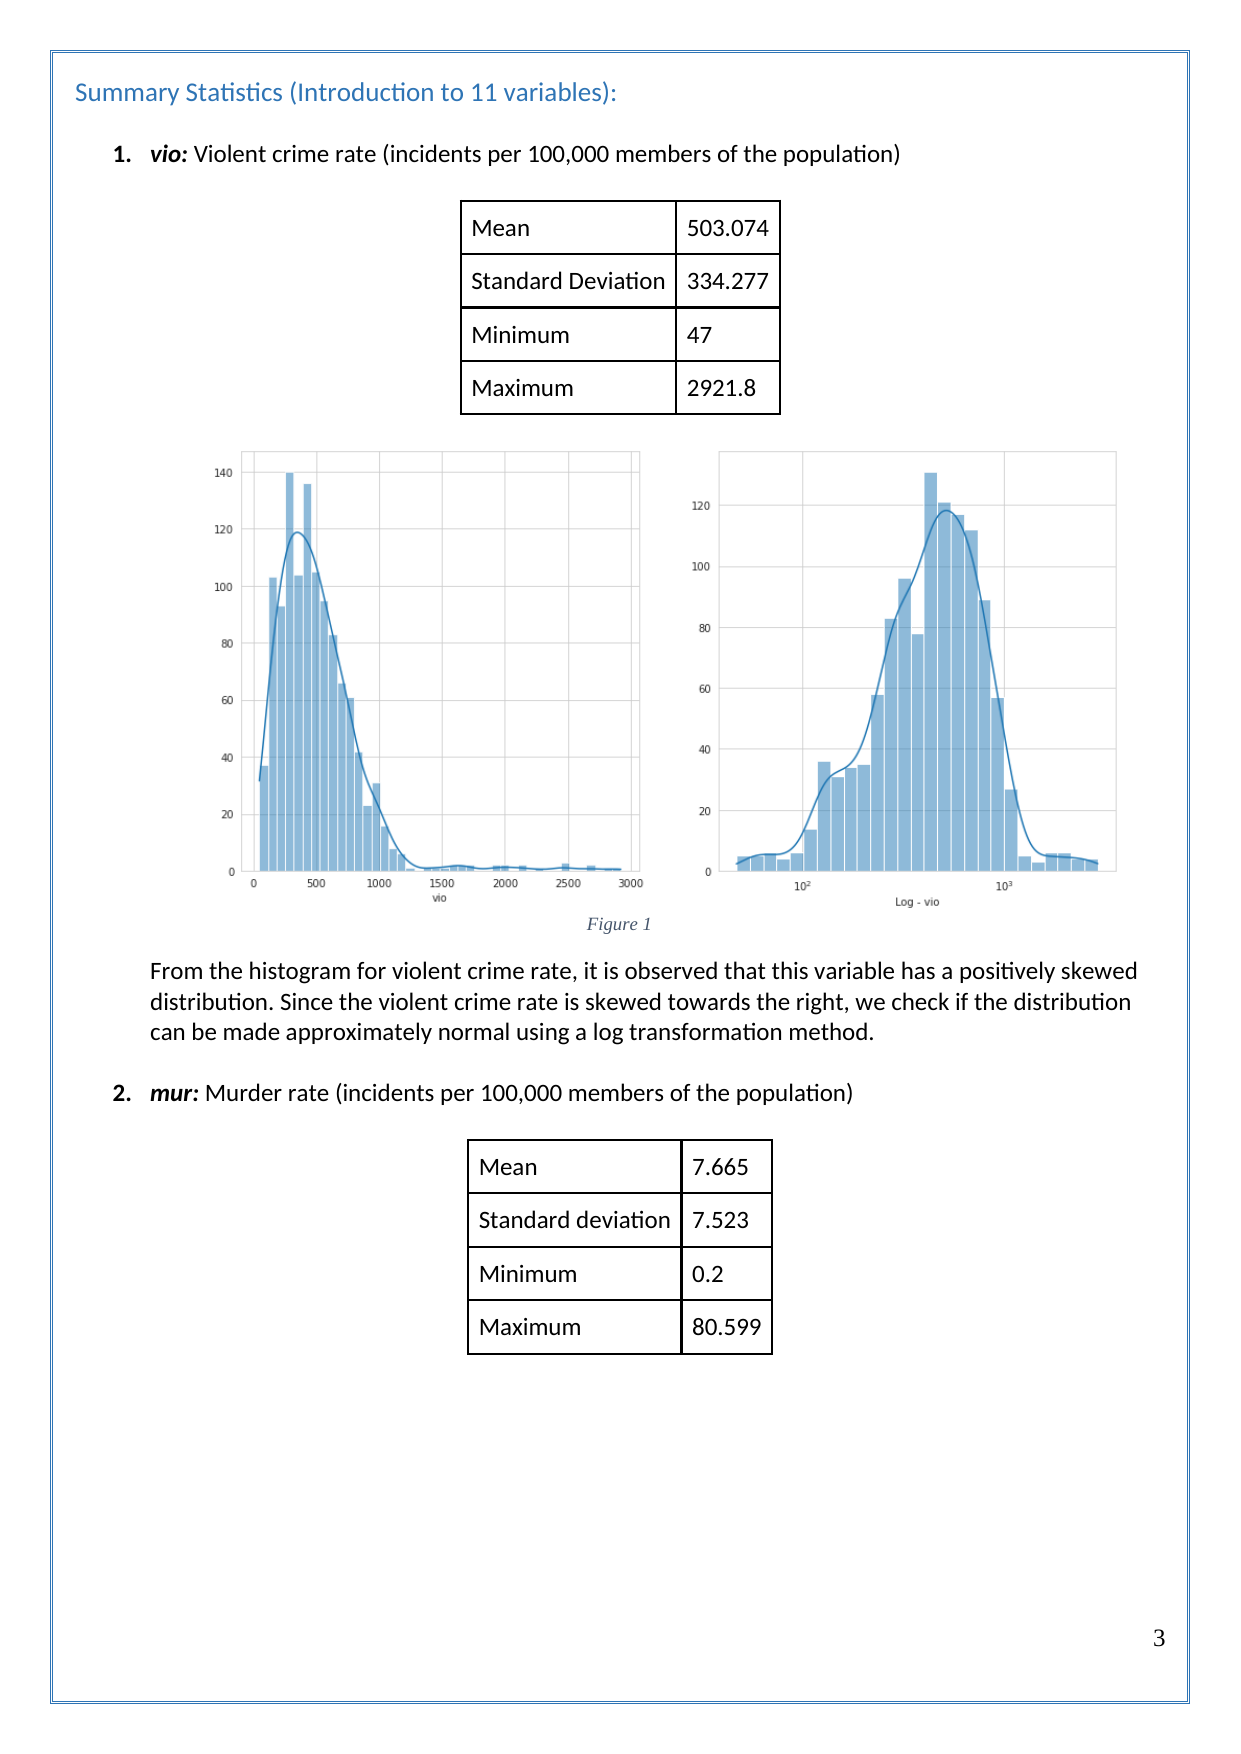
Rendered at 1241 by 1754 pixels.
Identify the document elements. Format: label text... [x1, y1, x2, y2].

table_header 503.074 [677, 202, 779, 253]
table_cell Maximum [469, 1301, 680, 1352]
list vio: Violent crime rate (incidents per 100,000 members of the population) [112, 138, 1165, 169]
table_cell 7.523 [683, 1194, 771, 1246]
text From the histogram for violent crime rate, it is observed that this variable has a positively skewed distribution. Since the violent crime rate is skewed towards the right, we check if the distribution can be made approximately normal using a log transformation method. [150, 956, 1165, 1047]
table_cell Standard deviation [469, 1194, 680, 1246]
table_header Mean [462, 202, 675, 253]
subtitle Summary Statistics (Introduction to 11 variables): [75, 75, 1165, 108]
table_cell Minimum [469, 1248, 680, 1299]
table_cell Minimum [462, 309, 675, 360]
table_cell 47 [677, 309, 779, 360]
table_header 7.665 [683, 1141, 771, 1192]
table_cell 2921.8 [677, 362, 779, 413]
table_header Mean [469, 1141, 680, 1192]
picture [192, 446, 1123, 914]
table_cell Maximum [462, 362, 675, 413]
table_cell 80.599 [683, 1301, 771, 1352]
table_cell 0.2 [683, 1248, 771, 1299]
text Figure 1 [75, 913, 1165, 935]
list mur: Murder rate (incidents per 100,000 members of the population) [112, 1078, 1165, 1108]
table_cell Standard Deviation [462, 255, 675, 306]
table_cell 334.277 [677, 255, 779, 306]
